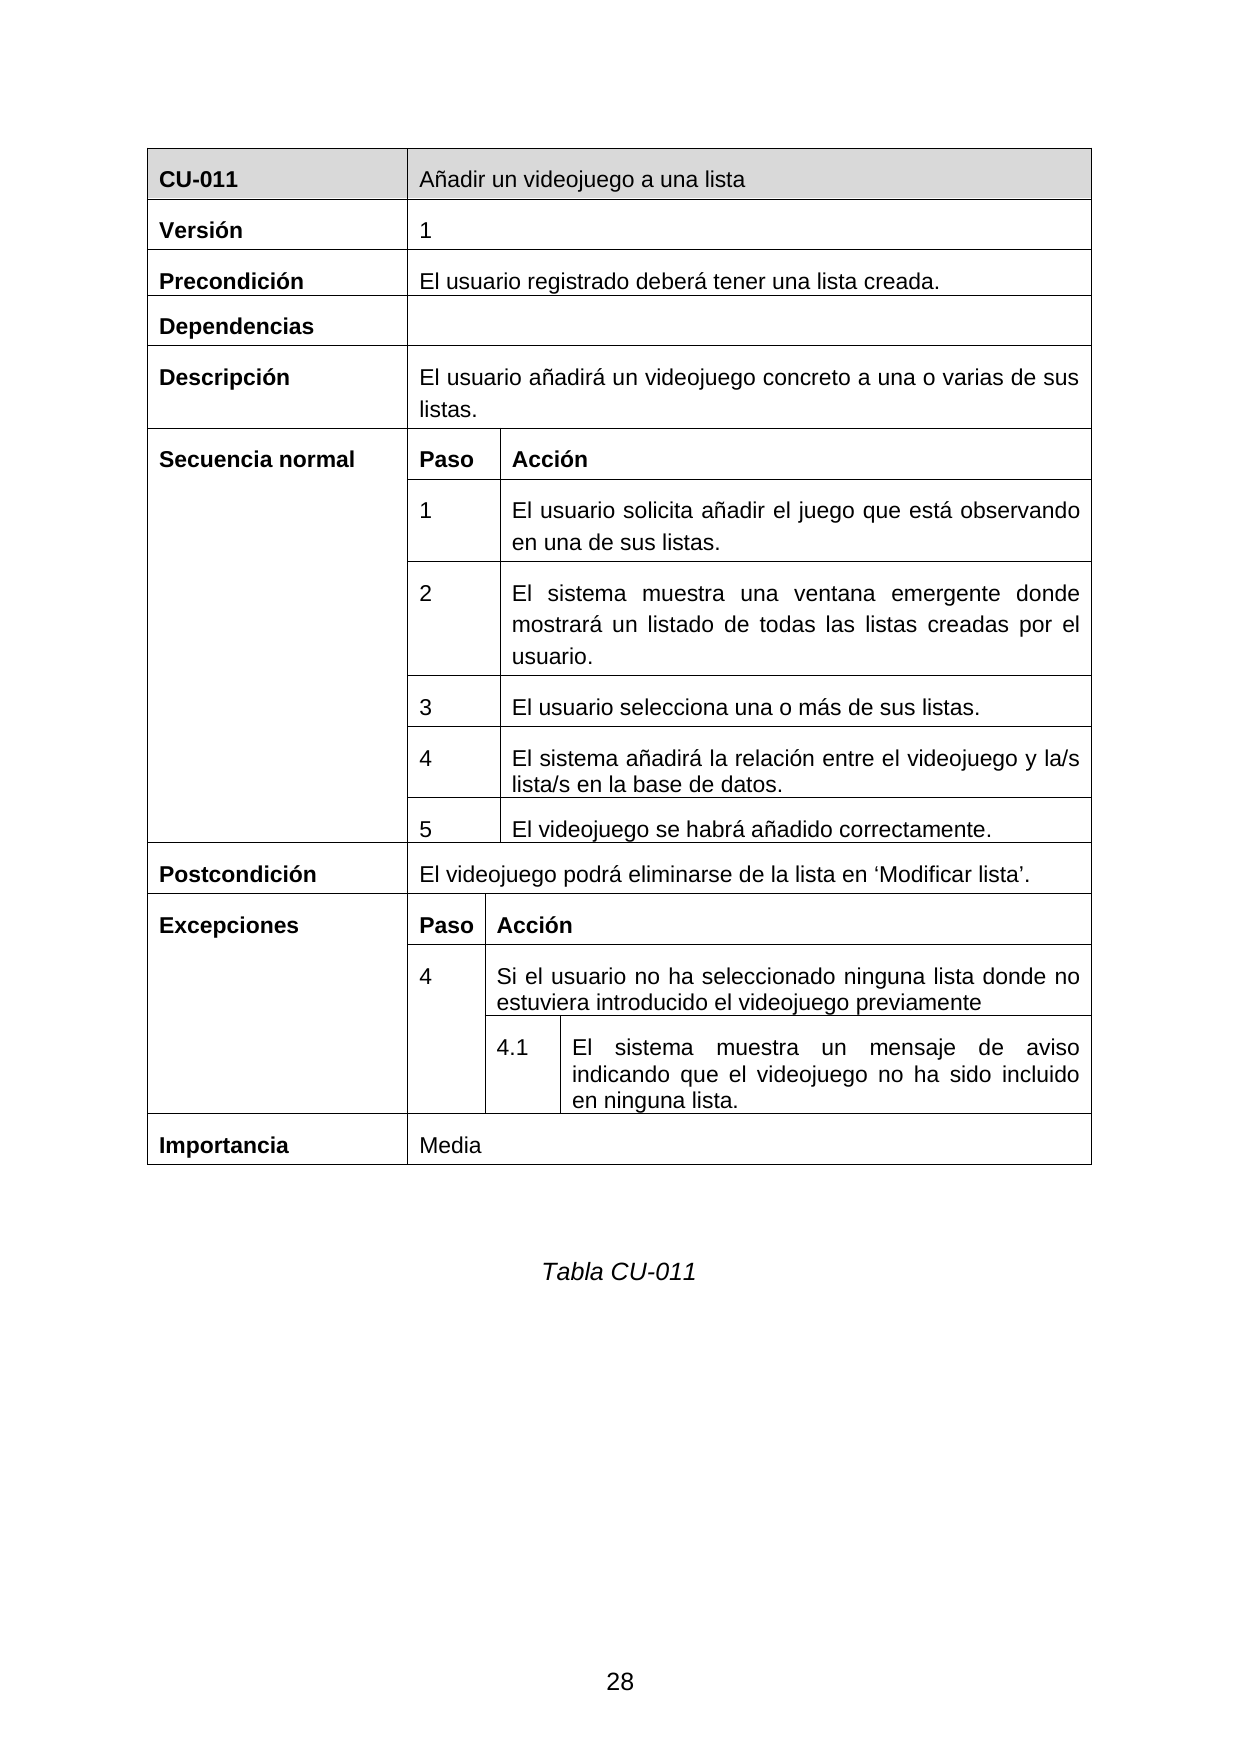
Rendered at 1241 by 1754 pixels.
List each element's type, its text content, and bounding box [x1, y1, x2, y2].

table_cell 1 [408, 480, 500, 561]
table_cell El videojuego podrá eliminarse de la lista en ‘Modificar lista’. [408, 843, 1091, 893]
table_cell 4 [408, 945, 485, 1113]
table_cell 5 [408, 798, 500, 842]
table_cell El usuario registrado deberá tener una lista creada. [408, 250, 1091, 294]
table_cell El usuario selecciona una o más de sus listas. [501, 676, 1091, 726]
table_cell El sistema muestra un mensaje de aviso indicando que el videojuego no ha sido incluido en ninguna lista. [561, 1016, 1091, 1113]
table_cell El usuario añadirá un videojuego concreto a una o varias de sus listas. [408, 346, 1091, 428]
table_cell 3 [408, 676, 500, 726]
table_cell 1 [408, 200, 1091, 249]
table_cell El sistema muestra una ventana emergente donde mostrará un listado de todas las listas creadas por el usuario. [501, 562, 1091, 675]
table_cell Dependencias [148, 296, 407, 345]
table_cell El videojuego se habrá añadido correctamente. [501, 798, 1091, 842]
table_header Añadir un videojuego a una lista [408, 149, 1091, 198]
table_cell Si el usuario no ha seleccionado ninguna lista donde no estuviera introducido el videojuego previamente [486, 945, 1091, 1015]
table_cell Media [408, 1114, 1091, 1164]
table_cell Versión [148, 200, 407, 249]
table_cell Acción [486, 894, 1091, 944]
table_cell Postcondición [148, 843, 407, 893]
table_cell 4 [408, 727, 500, 797]
table_cell Paso [408, 429, 500, 478]
table_header CU-011 [148, 149, 407, 198]
table_cell [408, 296, 1091, 345]
table_cell Importancia [148, 1114, 407, 1164]
table_cell 2 [408, 562, 500, 675]
table_cell Paso [408, 894, 485, 944]
text Tabla CU-011 [148, 1257, 1092, 1285]
table_cell Precondición [148, 250, 407, 294]
table_cell Descripción [148, 346, 407, 428]
table_cell Secuencia normal [148, 429, 407, 842]
table_cell El sistema añadirá la relación entre el videojuego y la/s lista/s en la base de datos. [501, 727, 1091, 797]
table_cell 4.1 [486, 1016, 560, 1113]
table_cell Excepciones [148, 894, 407, 1113]
table_cell El usuario solicita añadir el juego que está observando en una de sus listas. [501, 480, 1091, 561]
table_cell Acción [501, 429, 1091, 478]
